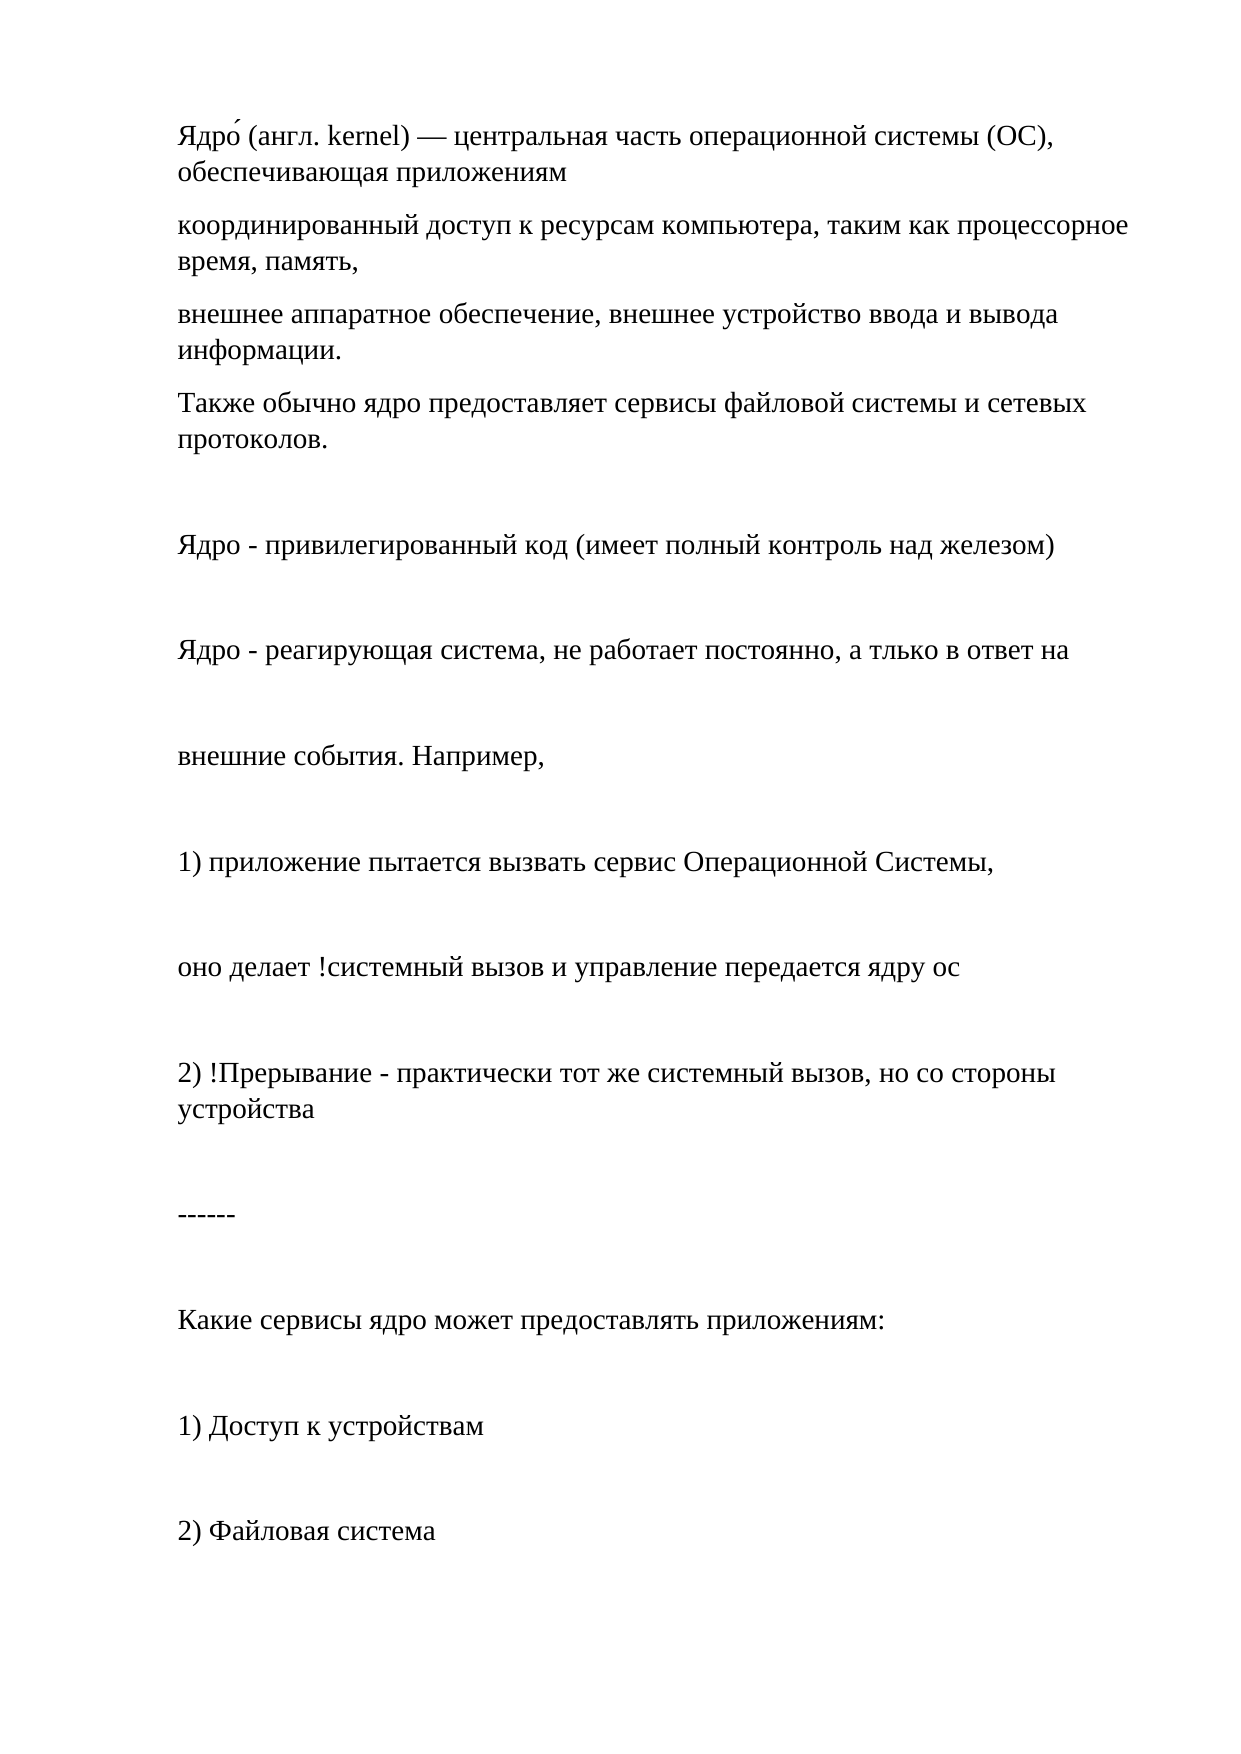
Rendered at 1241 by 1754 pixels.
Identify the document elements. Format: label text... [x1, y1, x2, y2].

text Какие сервисы ядро может предоставлять приложениям: [177, 1302, 1152, 1336]
text 2) Файловая система [177, 1513, 1152, 1547]
text Ядро́ (англ. kernel) — центральная часть операционной системы (ОС), обеспечивающая приложениям [177, 118, 1152, 188]
text оно делает !системный вызов и управление передается ядру ос [177, 949, 1152, 983]
text Также обычно ядро предоставляет сервисы файловой системы и сетевых протоколов. [177, 385, 1152, 455]
text внешние события. Например, [177, 738, 1152, 772]
text 1) приложение пытается вызвать сервис Операционной Системы, [177, 844, 1152, 877]
text Ядро - привилегированный код (имеет полный контроль над железом) [177, 527, 1152, 560]
text Ядро - реагирующая система, не работает постоянно, а тлько в ответ на [177, 632, 1152, 666]
text 1) Доступ к устройствам [177, 1408, 1152, 1441]
text внешнее аппаратное обеспечение, внешнее устройство ввода и вывода информации. [177, 296, 1152, 366]
text 2) !Прерывание - практически тот же системный вызов, но со стороны устройства [177, 1055, 1152, 1124]
text ------ [177, 1197, 1152, 1230]
text координированный доступ к ресурсам компьютера, таким как процессорное время, память, [177, 207, 1152, 277]
